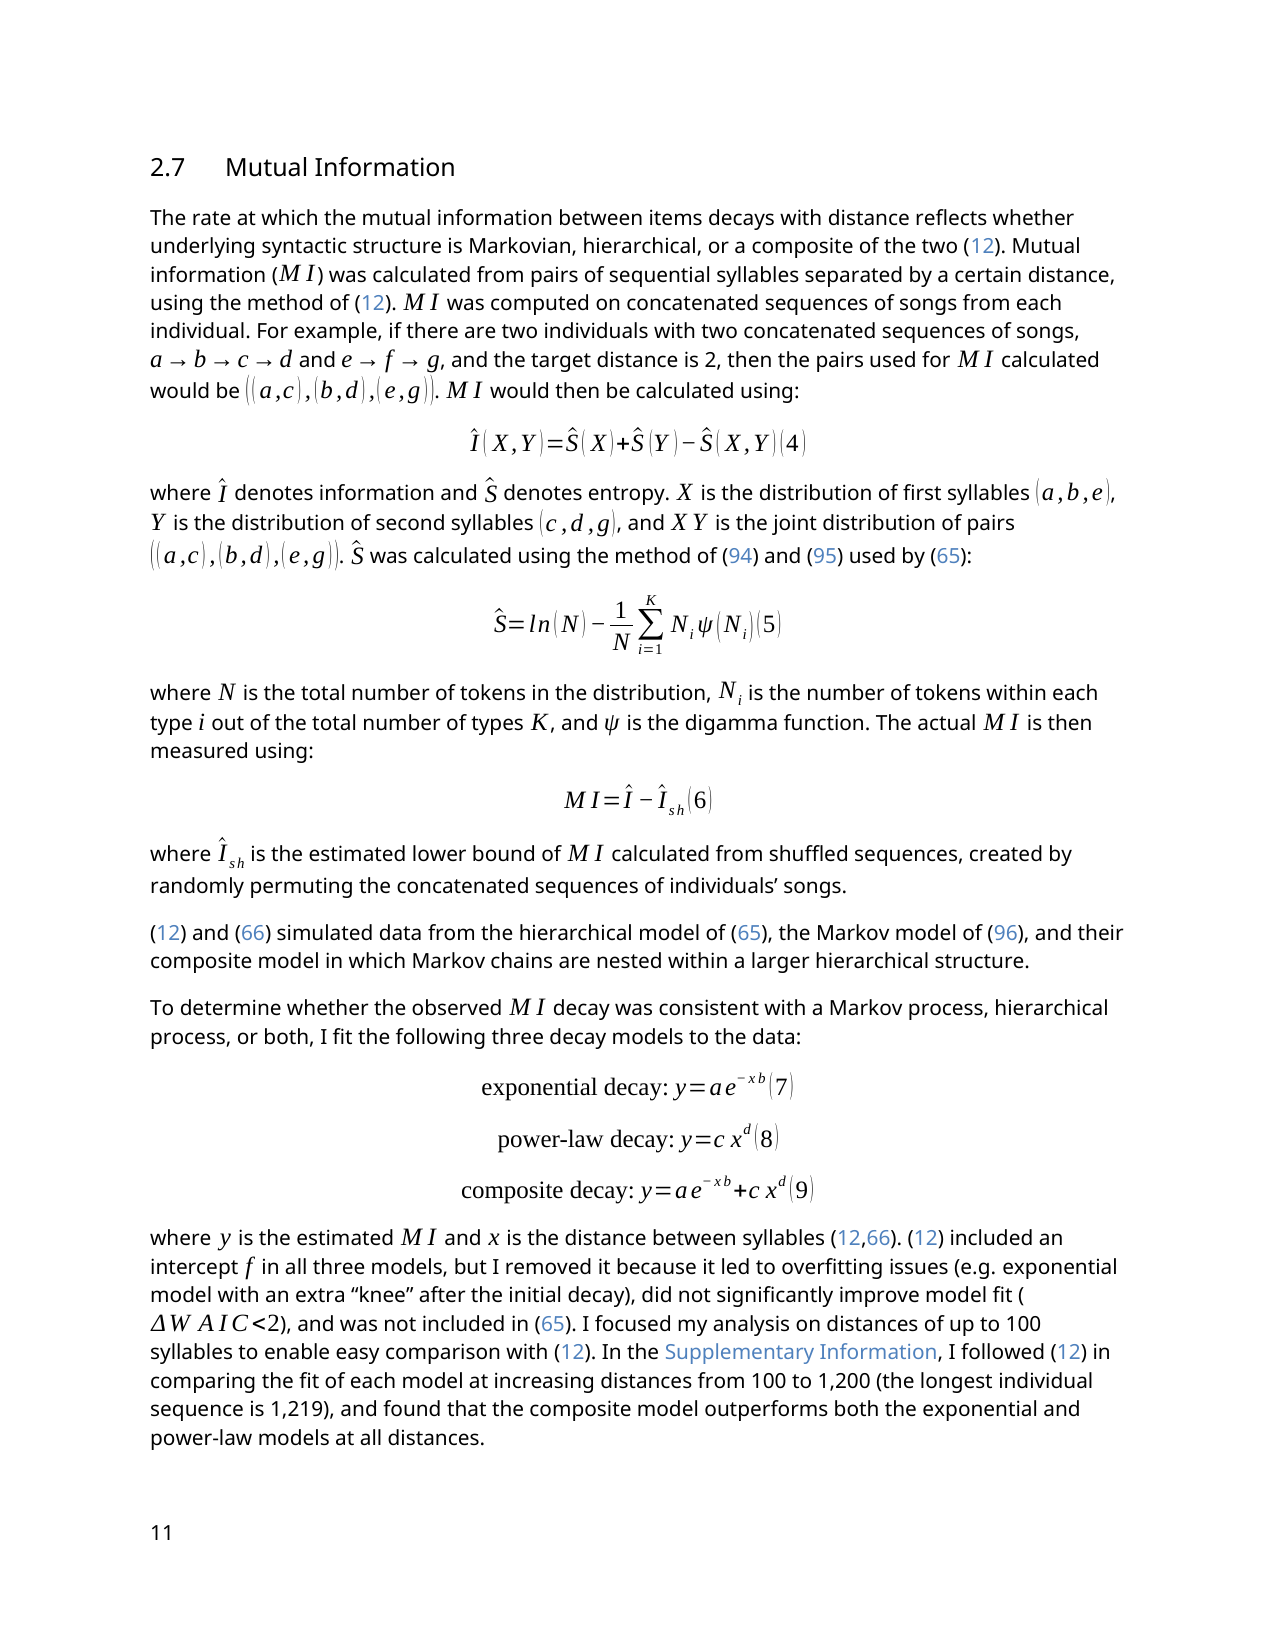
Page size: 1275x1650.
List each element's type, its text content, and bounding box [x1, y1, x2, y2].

text where is the estimated and is the distance between syllables (12,66). (12) included an intercept in all three models, but I removed it because it led to overfitting issues (e.g. exponential model with an extra “knee” after the initial decay), did not significantly improve model fit (), and was not included in (65). I focused my analysis on distances of up to 100 syllables to enable easy comparison with (12). In the Supplementary Information, I followed (12) in comparing the fit of each model at increasing distances from 100 to 1,200 (the longest individual sequence is 1,219), and found that the composite model outperforms both the exponential and power-law models at all distances. [150, 1223, 1125, 1451]
text (12) and (66) simulated data from the hierarchical model of (65), the Markov model of (96), and their composite model in which Markov chains are nested within a larger hierarchical structure. [150, 918, 1125, 975]
subtitle 2.7 Mutual Information [150, 150, 1125, 184]
text where is the total number of tokens in the distribution, is the number of tokens within each type out of the total number of types , and is the digamma function. The actual is then measured using: [150, 677, 1125, 765]
text The rate at which the mutual information between items decays with distance reflects whether underlying syntactic structure is Markovian, hierarchical, or a composite of the two (12). Mutual information () was calculated from pairs of sequential syllables separated by a certain distance, using the method of (12). was computed on concatenated sequences of songs from each individual. For example, if there are two individuals with two concatenated sequences of songs, and , and the target distance is 2, then the pairs used for calculated would be . would then be calculated using: [150, 203, 1125, 407]
text To determine whether the observed decay was consistent with a Markov process, hierarchical process, or both, I fit the following three decay models to the data: [150, 993, 1125, 1050]
text where denotes information and denotes entropy. is the distribution of first syllables , is the distribution of second syllables , and is the joint distribution of pairs . was calculated using the method of (94) and (95) used by (65): [150, 477, 1125, 572]
text where is the estimated lower bound of calculated from shuffled sequences, created by randomly permuting the concatenated sequences of individuals’ songs. [150, 837, 1125, 899]
